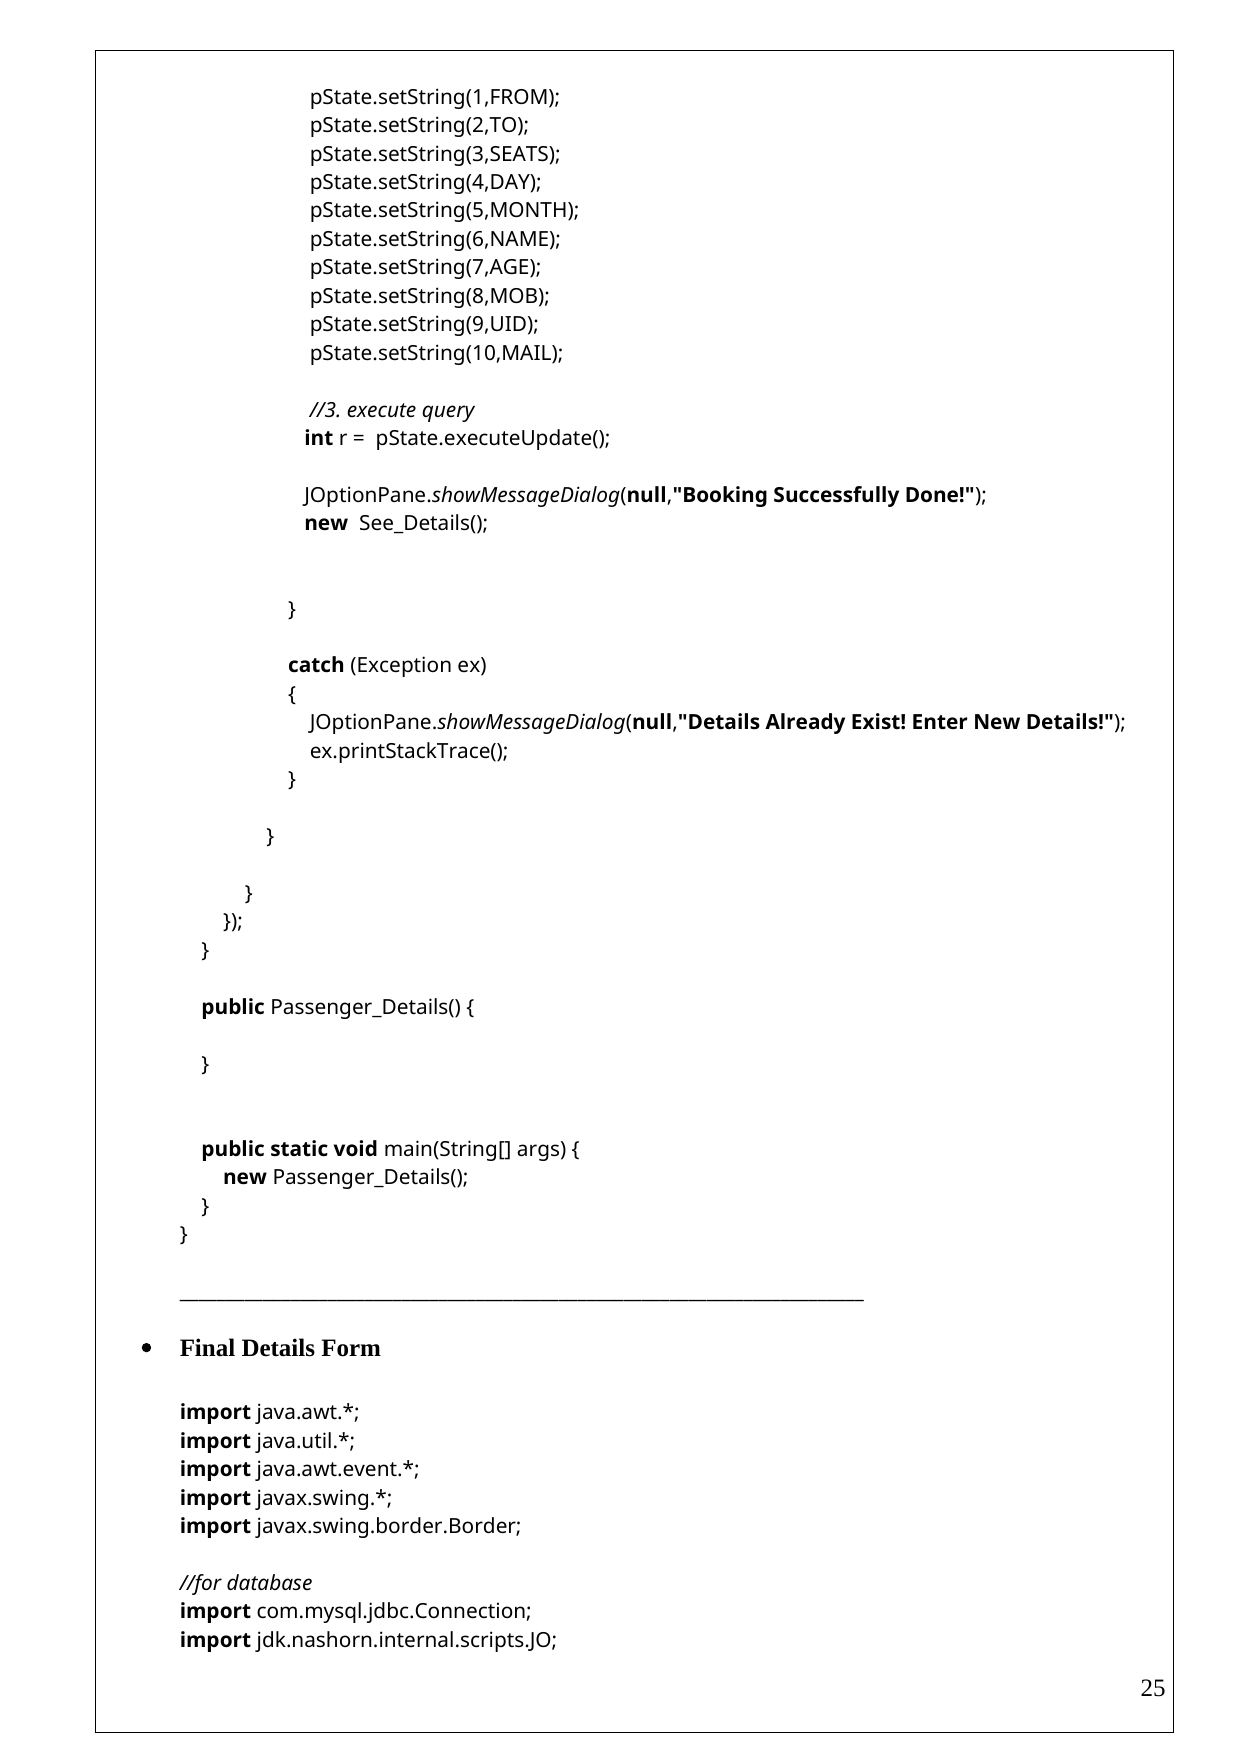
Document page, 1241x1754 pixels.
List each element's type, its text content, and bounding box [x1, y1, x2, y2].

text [179, 82, 1165, 1248]
text __________________________________________________________________________ [179, 1276, 1165, 1305]
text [179, 1376, 1165, 1653]
list Final Details Form [142, 1333, 1165, 1362]
